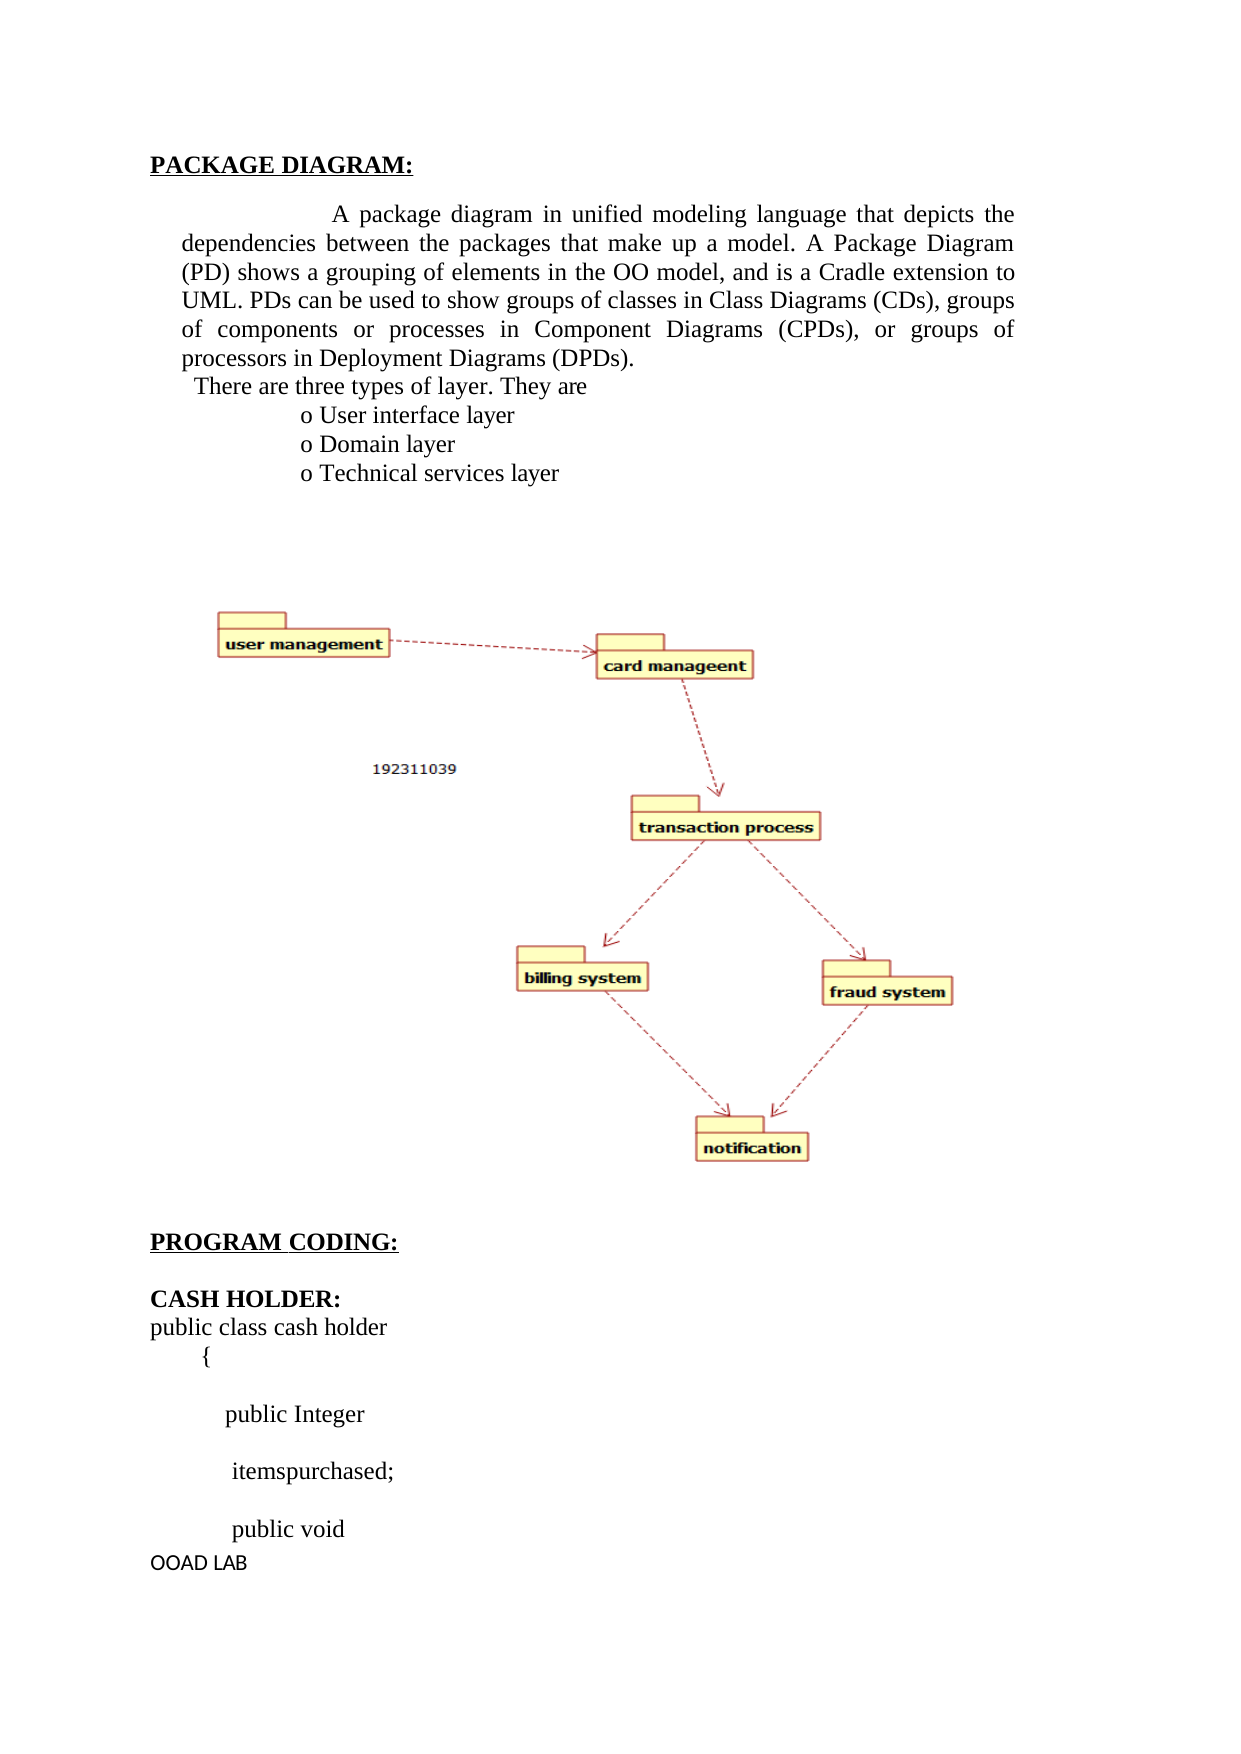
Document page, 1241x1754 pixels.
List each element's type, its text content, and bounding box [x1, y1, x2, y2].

picture [150, 516, 1125, 1227]
subtitle PROGRAM CODING: [150, 1227, 1090, 1255]
text A package diagram in unified modeling language that depicts the dependencies between the packages that make up a model. A Package Diagram (PD) shows a grouping of elements in the OO model, and is a Cradle extension to UML. PDs can be used to show groups of classes in Class Diagrams (CDs), groups of components or processes in Component Diagrams (CPDs), or groups of processors in Deployment Diagrams (DPDs). [181, 199, 1015, 372]
list Domain layer [300, 429, 1090, 458]
text { [200, 1341, 1090, 1370]
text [225, 1376, 430, 1548]
list Technical services layer [300, 458, 1090, 487]
text There are three types of layer. They are [194, 372, 1090, 401]
text public class cash holder [150, 1313, 1090, 1341]
subtitle PACKAGE DIAGRAM: [150, 150, 1090, 179]
list User interface layer [300, 401, 1090, 429]
text CASH HOLDER: [150, 1284, 1090, 1313]
